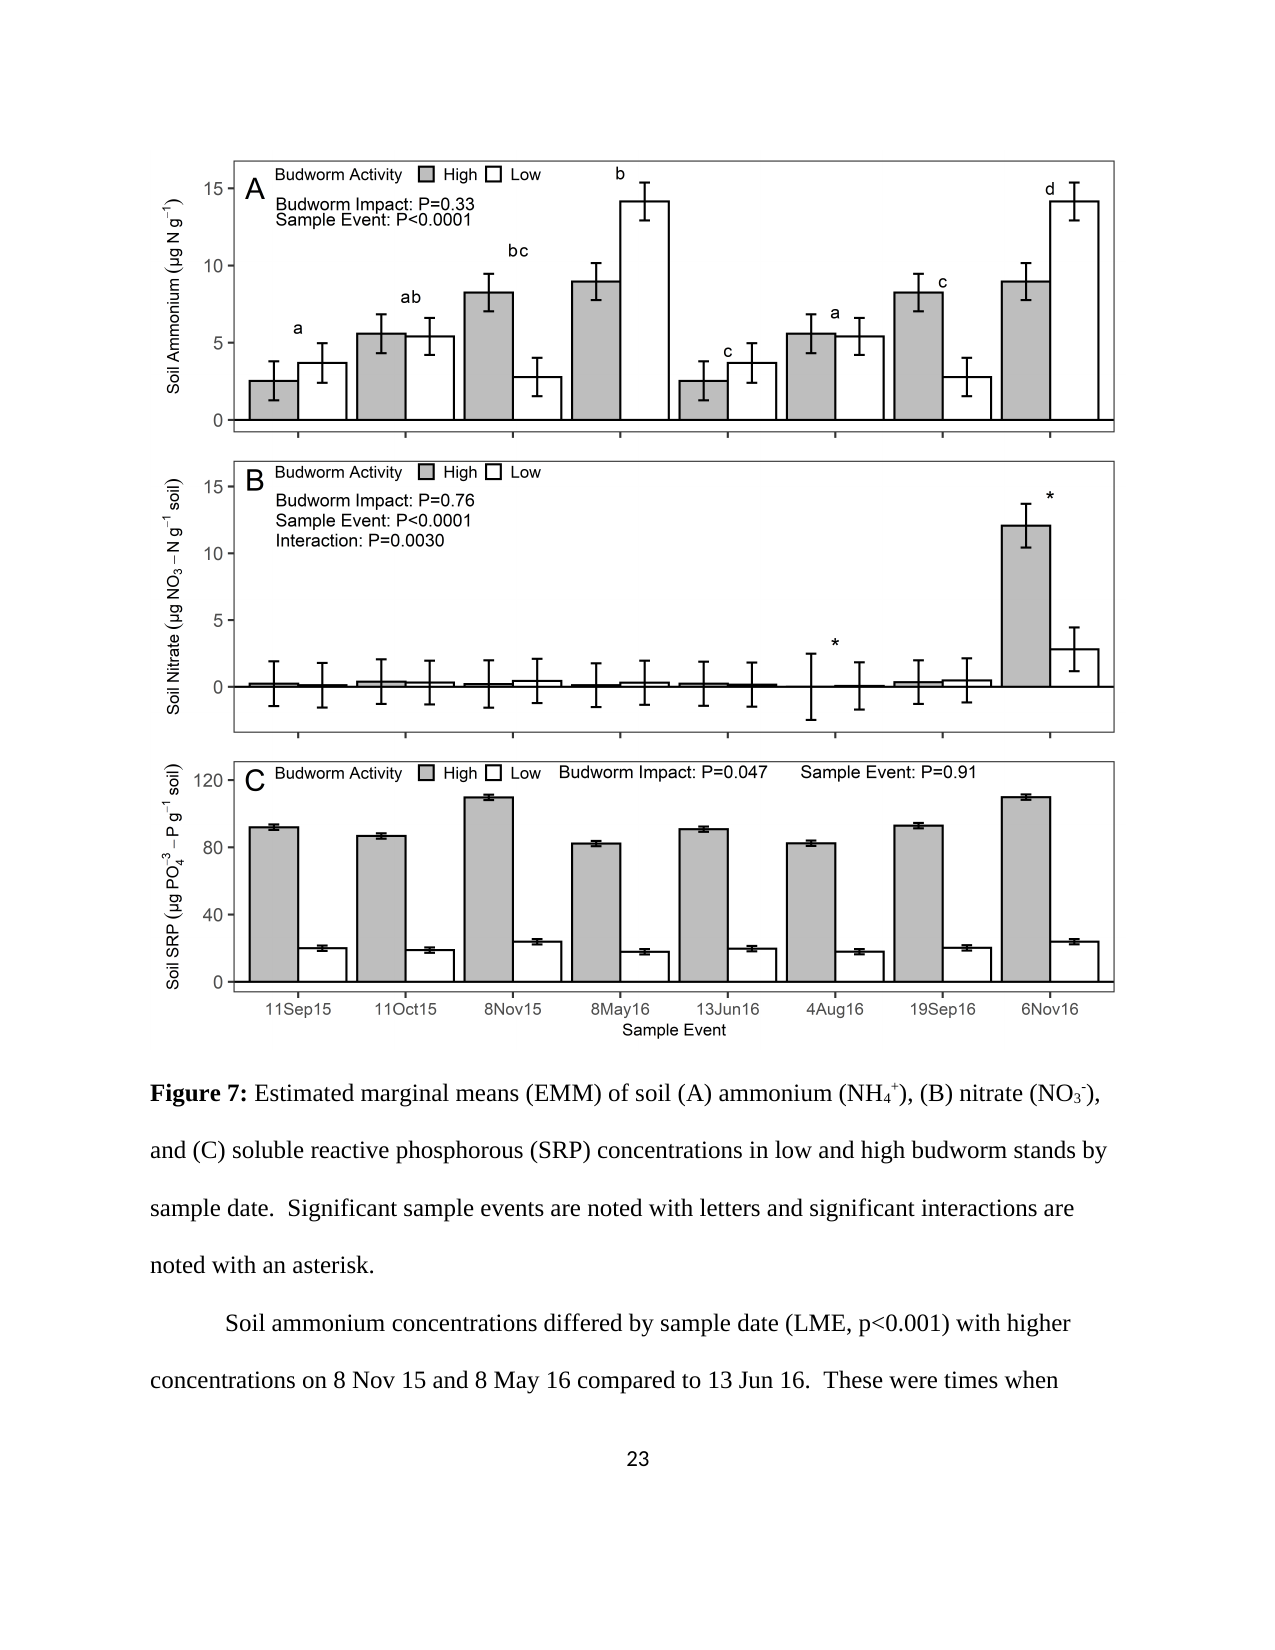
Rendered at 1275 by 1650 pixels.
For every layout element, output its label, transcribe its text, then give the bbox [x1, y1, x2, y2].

picture [150, 150, 1125, 1050]
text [150, 1308, 1125, 1394]
text Figure 7: Estimated marginal means (EMM) of soil (A) ammonium (NH4+), (B) nitrate (NO3-), and (C) soluble reactive phosphorous (SRP) concentrations in low and high budworm stands by sample date. Significant sample events are noted with letters and significant interactions are noted with an asterisk. [150, 1078, 1125, 1279]
